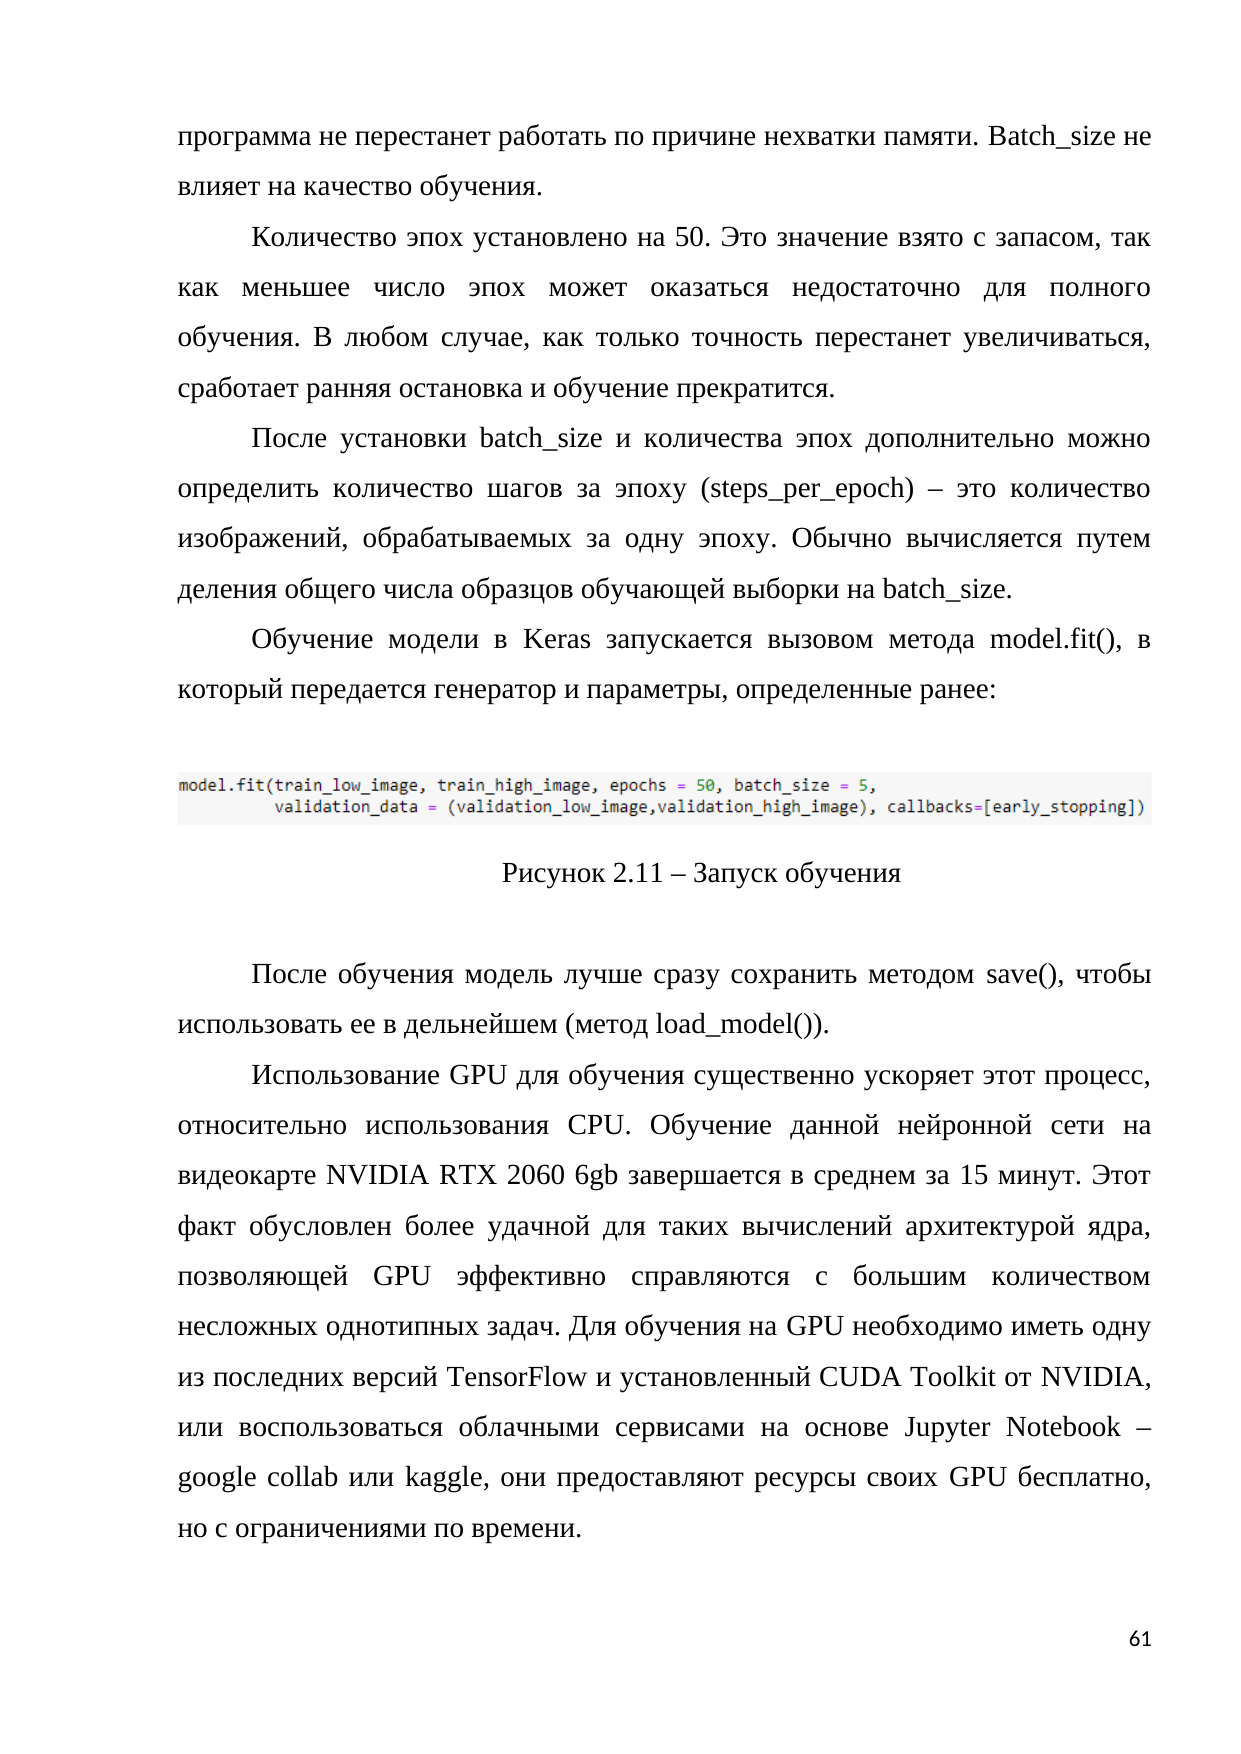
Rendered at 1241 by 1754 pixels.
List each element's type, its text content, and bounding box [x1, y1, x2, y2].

picture [177, 772, 1152, 825]
text Рисунок 2.11 – Запуск обучения [177, 855, 1152, 888]
text Обучение модели в Keras запускается вызовом метода model.fit(), в который передается генератор и параметры, определенные ранее: [177, 621, 1152, 705]
text После установки batch_size и количества эпох дополнительно можно определить количество шагов за эпоху (steps_per_epoch) – это количество изображений, обрабатываемых за одну эпоху. Обычно вычисляется путем деления общего числа образцов обучающей выборки на batch_size. [177, 420, 1152, 604]
text После обучения модель лучше сразу сохранить методом save(), чтобы использовать ее в дельнейшем (метод load_model()). [177, 956, 1152, 1040]
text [177, 118, 1152, 202]
text Использование GPU для обучения существенно ускоряет этот процесс, относительно использования CPU. Обучение данной нейронной сети на видеокарте NVIDIA RTX 2060 6gb завершается в среднем за 15 минут. Этот факт обусловлен более удачной для таких вычислений архитектурой ядра, позволяющей GPU эффективно справляются с большим количеством несложных однотипных задач. Для обучения на GPU необходимо иметь одну из последних версий TensorFlow и установленный CUDA Toolkit от NVIDIA, или воспользоваться облачными сервисами на основе Jupyter Notebook – google collab или kaggle, они предоставляют ресурсы своих GPU бесплатно, но с ограничениями по времени. [177, 1057, 1152, 1543]
text Количество эпох установлено на 50. Это значение взято с запасом, так как меньшее число эпох может оказаться недостаточно для полного обучения. В любом случае, как только точность перестанет увеличиваться, сработает ранняя остановка и обучение прекратится. [177, 219, 1152, 403]
